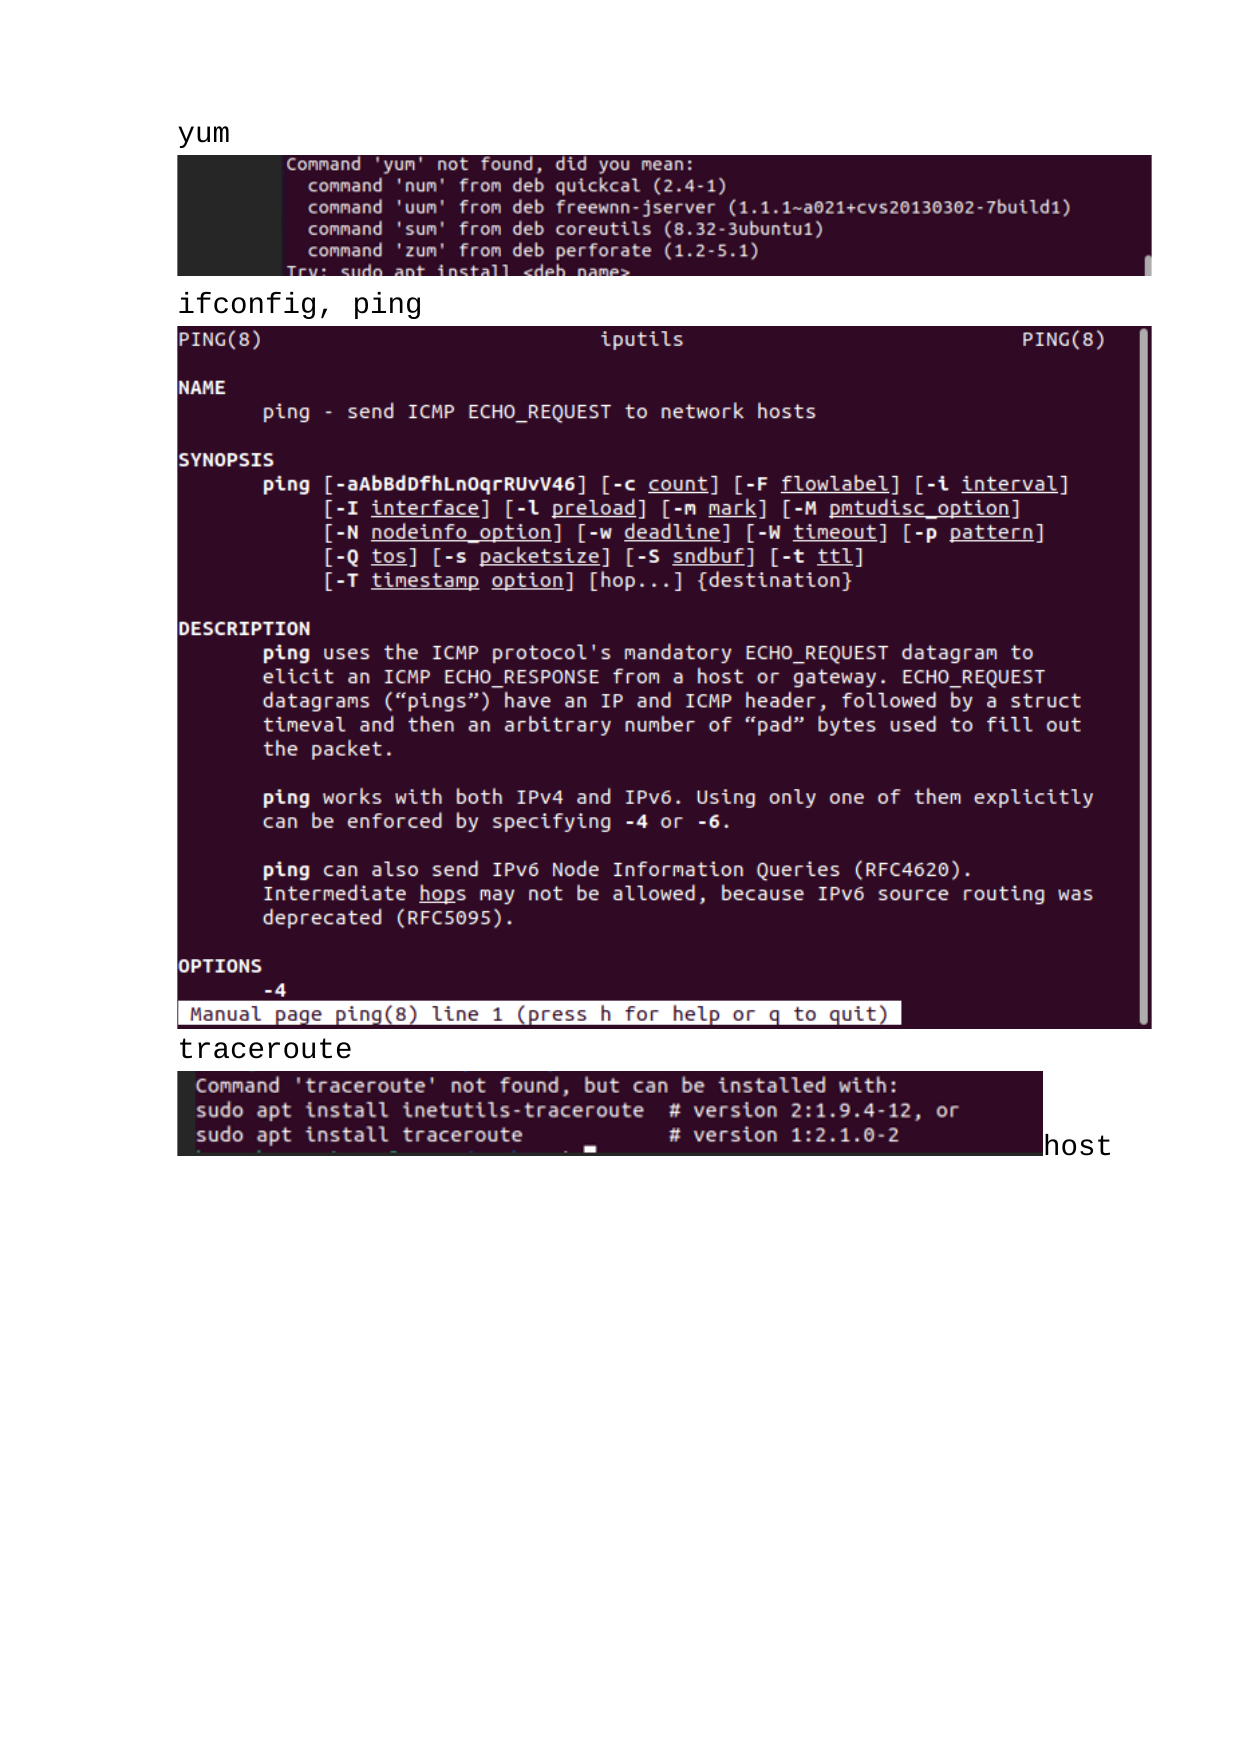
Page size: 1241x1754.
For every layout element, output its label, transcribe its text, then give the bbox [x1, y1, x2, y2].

picture [177, 155, 1152, 276]
text yum [177, 118, 1152, 155]
picture [177, 1071, 1043, 1156]
text ifconfig, ping traceroute host iwconfig dhclient ifup, ifdown, route [177, 289, 1152, 326]
picture [177, 326, 1152, 1029]
